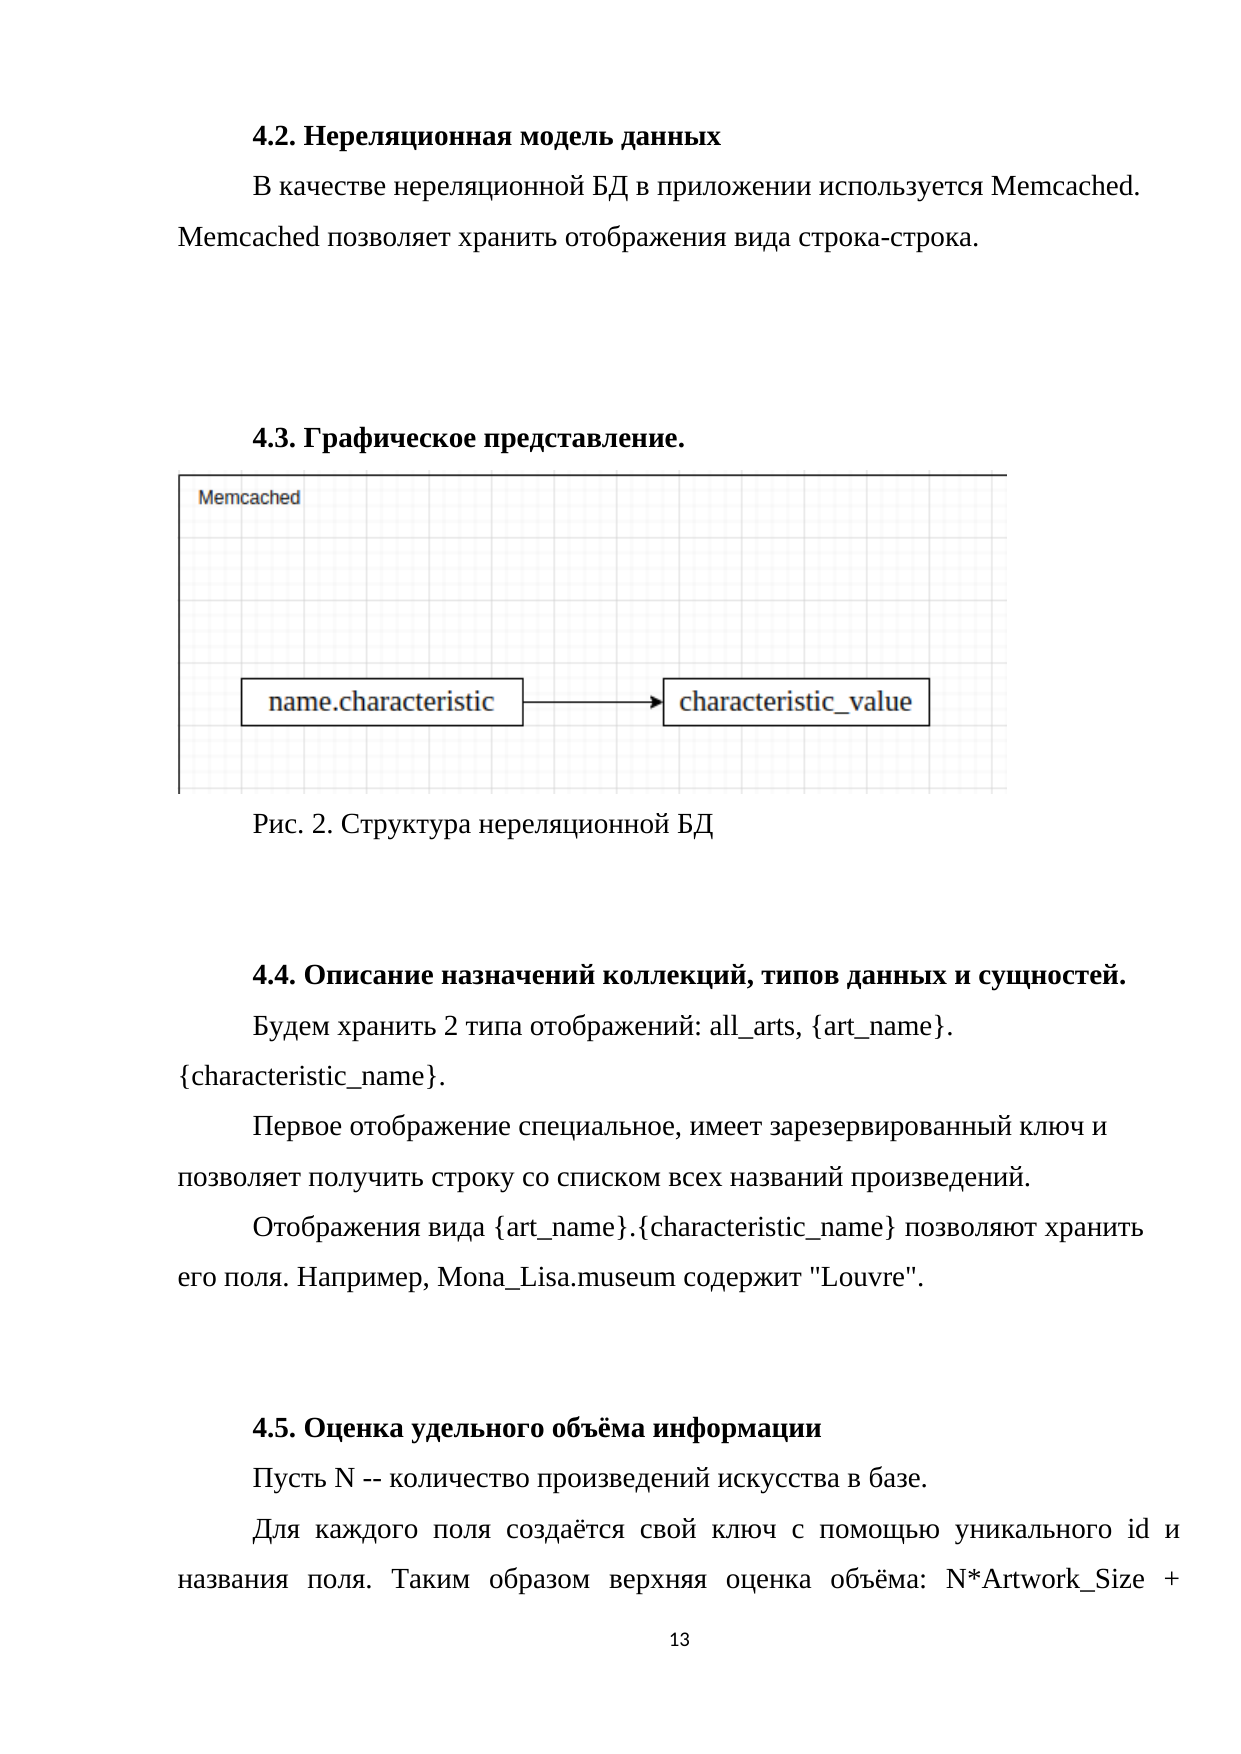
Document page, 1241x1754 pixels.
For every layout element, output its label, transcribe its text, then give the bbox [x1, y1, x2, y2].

picture [177, 470, 1007, 794]
text 4.5. Оценка удельного объёма информации [177, 1410, 1181, 1444]
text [177, 1511, 1181, 1595]
text Рис. 2. Структура нереляционной БД [177, 806, 1181, 840]
text Первое отображение специальное, имеет зарезервированный ключ и позволяет получить строку со списком всех названий произведений. [177, 1108, 1181, 1192]
text Будем хранить 2 типа отображений: all_arts, {art_name}.{characteristic_name}. [177, 1008, 1181, 1092]
text 4.4. Описание назначений коллекций, типов данных и сущностей. [177, 957, 1181, 991]
text Отображения вида {art_name}.{characteristic_name} позволяют хранить его поля. Например, Mona_Lisa.museum содержит "Louvre". [177, 1209, 1181, 1293]
text Пусть N -- количество произведений искусства в базе. [177, 1461, 1181, 1494]
text 4.2. Нереляционная модель данных [252, 118, 1181, 152]
text В качестве нереляционной БД в приложении используется Memcached. Memcached позволяет хранить отображения вида строка-строка. [177, 168, 1181, 252]
text 4.3. Графическое представление. [177, 420, 1181, 453]
